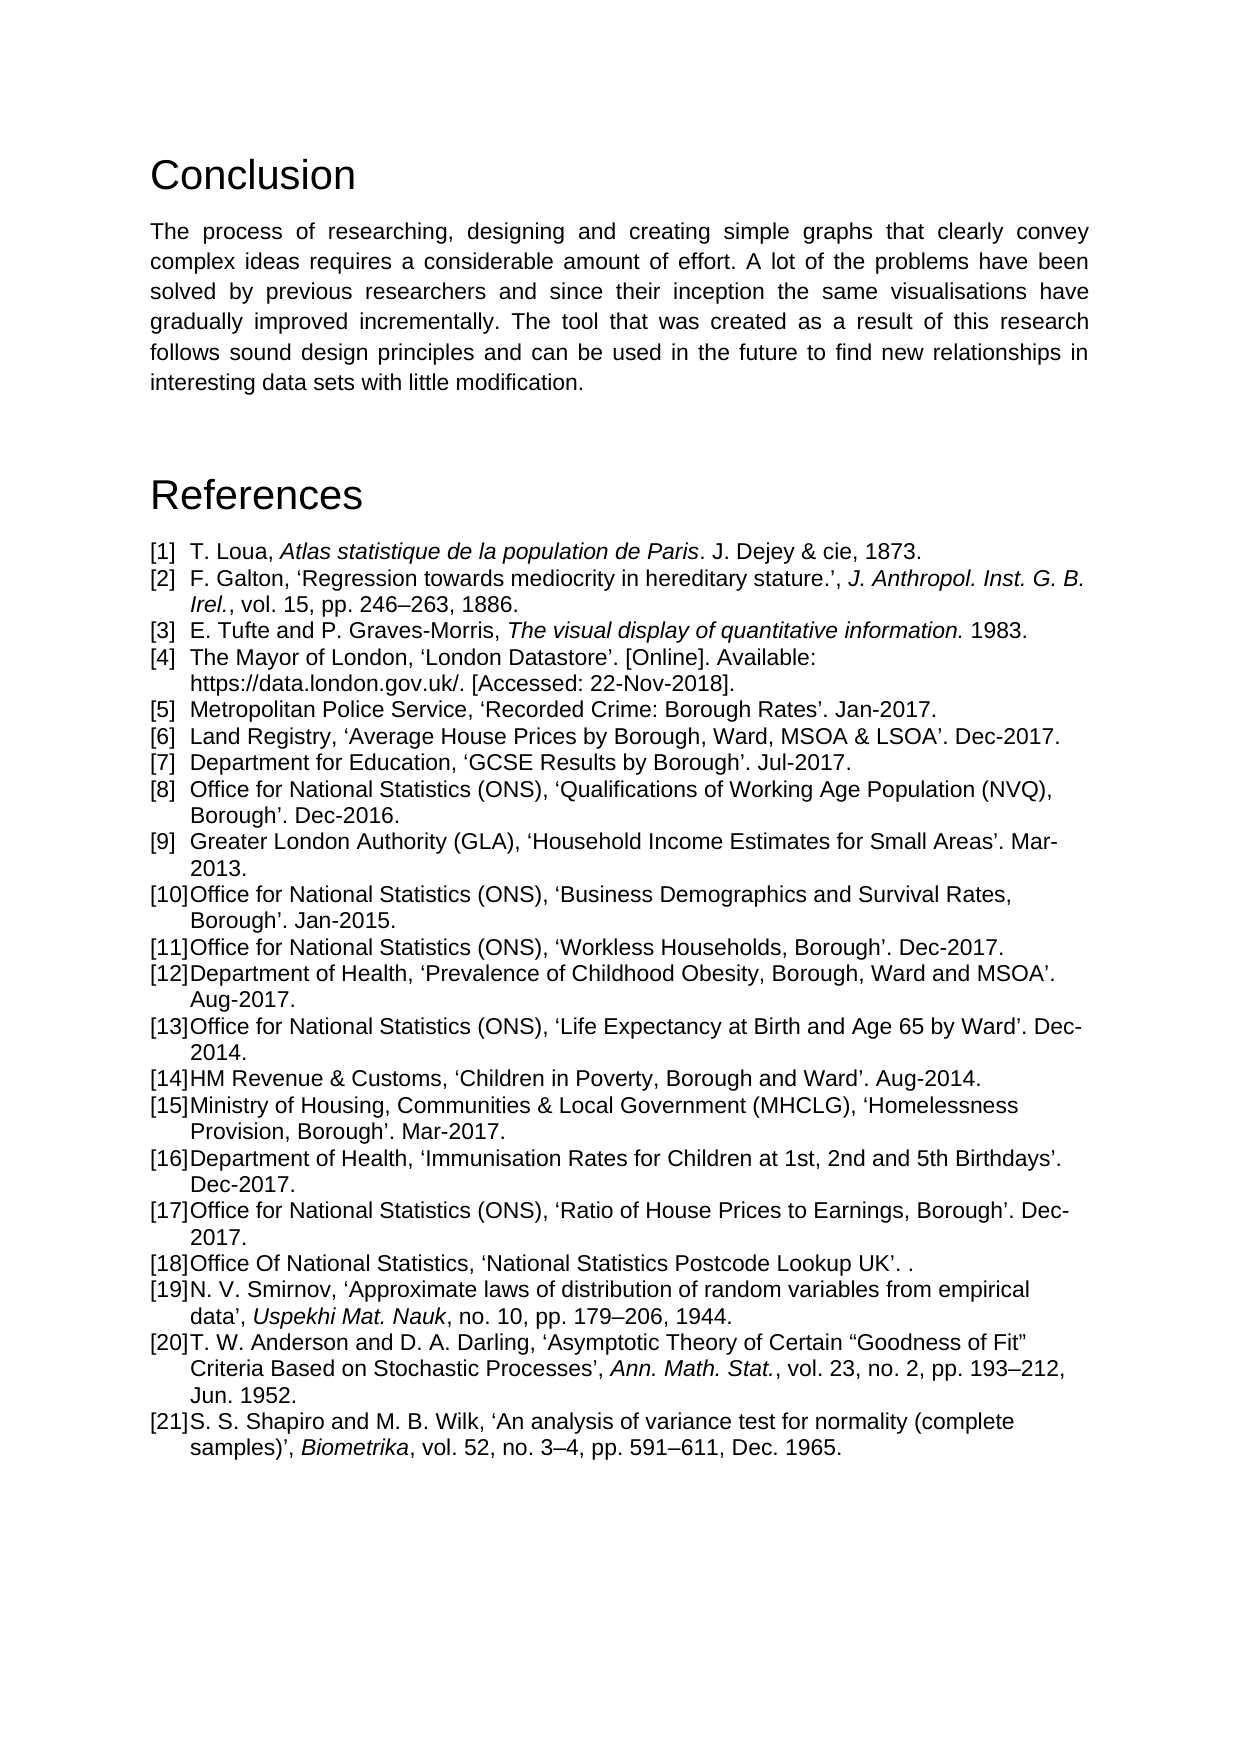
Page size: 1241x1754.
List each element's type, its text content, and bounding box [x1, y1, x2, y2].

text [6] Land Registry, ‘Average House Prices by Borough, Ward, MSOA & LSOA’. Dec-2017. [150, 723, 1090, 749]
text [19] N. V. Smirnov, ‘Approximate laws of distribution of random variables from empirical data’, Uspekhi Mat. Nauk, no. 10, pp. 179–206, 1944. [150, 1276, 1090, 1329]
text [1] T. Loua, Atlas statistique de la population de Paris. J. Dejey & cie, 1873. [150, 538, 1090, 565]
text [2] F. Galton, ‘Regression towards mediocrity in hereditary stature.’, J. Anthropol. Inst. G. B. Irel., vol. 15, pp. 246–263, 1886. [150, 565, 1090, 617]
text [21] S. S. Shapiro and M. B. Wilk, ‘An analysis of variance test for normality (complete samples)’, Biometrika, vol. 52, no. 3–4, pp. 591–611, Dec. 1965. [150, 1408, 1090, 1461]
text [16] Department of Health, ‘Immunisation Rates for Children at 1st, 2nd and 5th Birthdays’. Dec-2017. [150, 1144, 1090, 1197]
text [5] Metropolitan Police Service, ‘Recorded Crime: Borough Rates’. Jan-2017. [150, 696, 1090, 723]
text [18] Office Of National Statistics, ‘National Statistics Postcode Lookup UK’. . [150, 1250, 1090, 1276]
text [17] Office for National Statistics (ONS), ‘Ratio of House Prices to Earnings, Borough’. Dec-2017. [150, 1197, 1090, 1250]
text [7] Department for Education, ‘GCSE Results by Borough’. Jul-2017. [150, 749, 1090, 776]
text [10] Office for National Statistics (ONS), ‘Business Demographics and Survival Rates, Borough’. Jan-2015. [150, 881, 1090, 934]
subtitle Conclusion [150, 150, 1090, 198]
text [8] Office for National Statistics (ONS), ‘Qualifications of Working Age Population (NVQ), Borough’. Dec-2016. [150, 776, 1090, 828]
text [9] Greater London Authority (GLA), ‘Household Income Estimates for Small Areas’. Mar-2013. [150, 828, 1090, 881]
text [12] Department of Health, ‘Prevalence of Childhood Obesity, Borough, Ward and MSOA’. Aug-2017. [150, 960, 1090, 1013]
text [4] The Mayor of London, ‘London Datastore’. [Online]. Available: https://data.london.gov.uk/. [Accessed: 22-Nov-2018]. [150, 644, 1090, 696]
text [14] HM Revenue & Customs, ‘Children in Poverty, Borough and Ward’. Aug-2014. [150, 1065, 1090, 1092]
text [20] T. W. Anderson and D. A. Darling, ‘Asymptotic Theory of Certain “Goodness of Fit” Criteria Based on Stochastic Processes’, Ann. Math. Stat., vol. 23, no. 2, pp. 193–212, Jun. 1952. [150, 1329, 1090, 1408]
text [13] Office for National Statistics (ONS), ‘Life Expectancy at Birth and Age 65 by Ward’. Dec-2014. [150, 1013, 1090, 1065]
text [15] Ministry of Housing, Communities & Local Government (MHCLG), ‘Homelessness Provision, Borough’. Mar-2017. [150, 1092, 1090, 1144]
subtitle References [150, 471, 1090, 519]
text The process of researching, designing and creating simple graphs that clearly convey complex ideas requires a considerable amount of effort. A lot of the problems have been solved by previous researchers and since their inception the same visualisations have gradually improved incrementally. The tool that was created as a result of this research follows sound design principles and can be used in the future to find new relationships in interesting data sets with little modification. [150, 218, 1090, 395]
text [3] E. Tufte and P. Graves-Morris, The visual display of quantitative information. 1983. [150, 617, 1090, 644]
text [11] Office for National Statistics (ONS), ‘Workless Households, Borough’. Dec-2017. [150, 934, 1090, 960]
